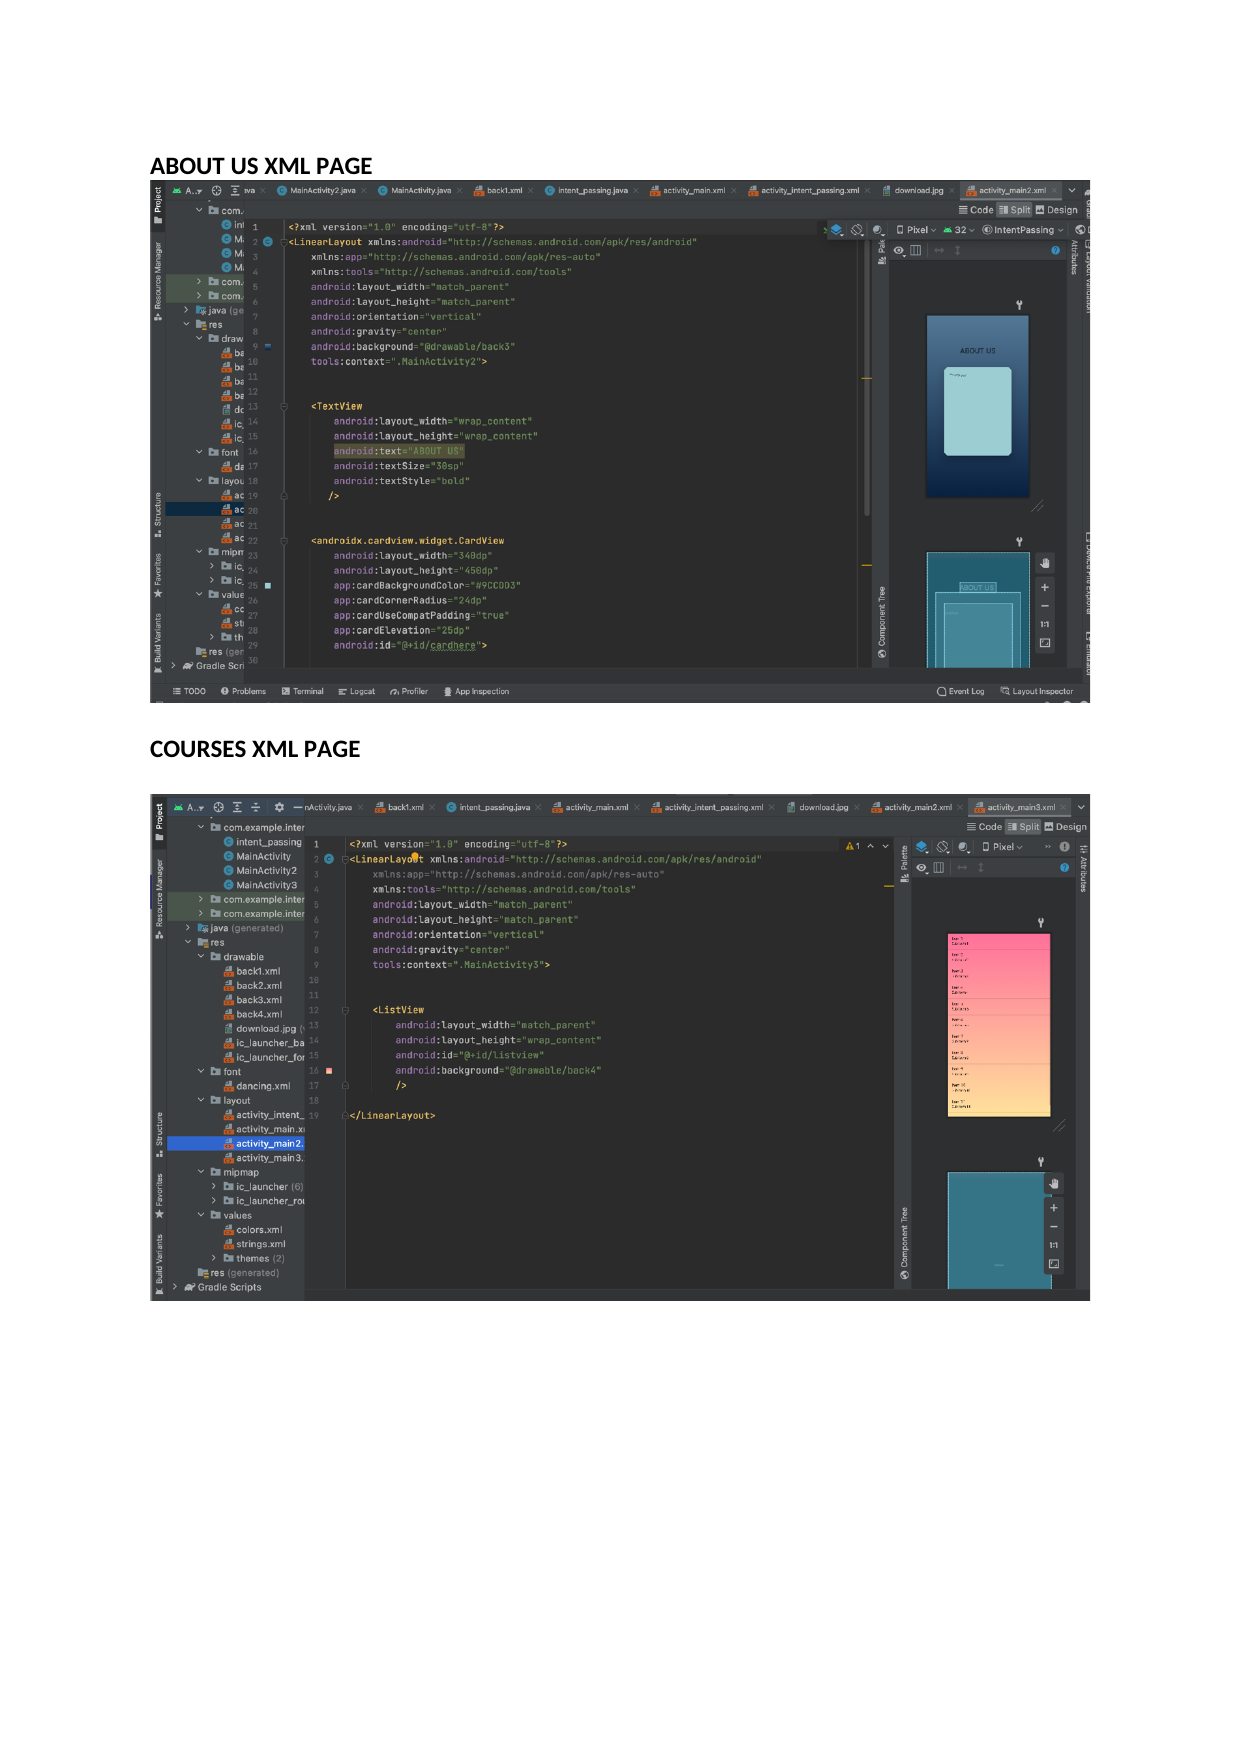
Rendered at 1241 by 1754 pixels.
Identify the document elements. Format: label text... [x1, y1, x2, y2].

picture [150, 794, 1091, 1301]
text COURSES XML PAGE [150, 733, 1090, 763]
text ABOUT US XML PAGE [150, 150, 1090, 180]
picture [150, 180, 1091, 703]
